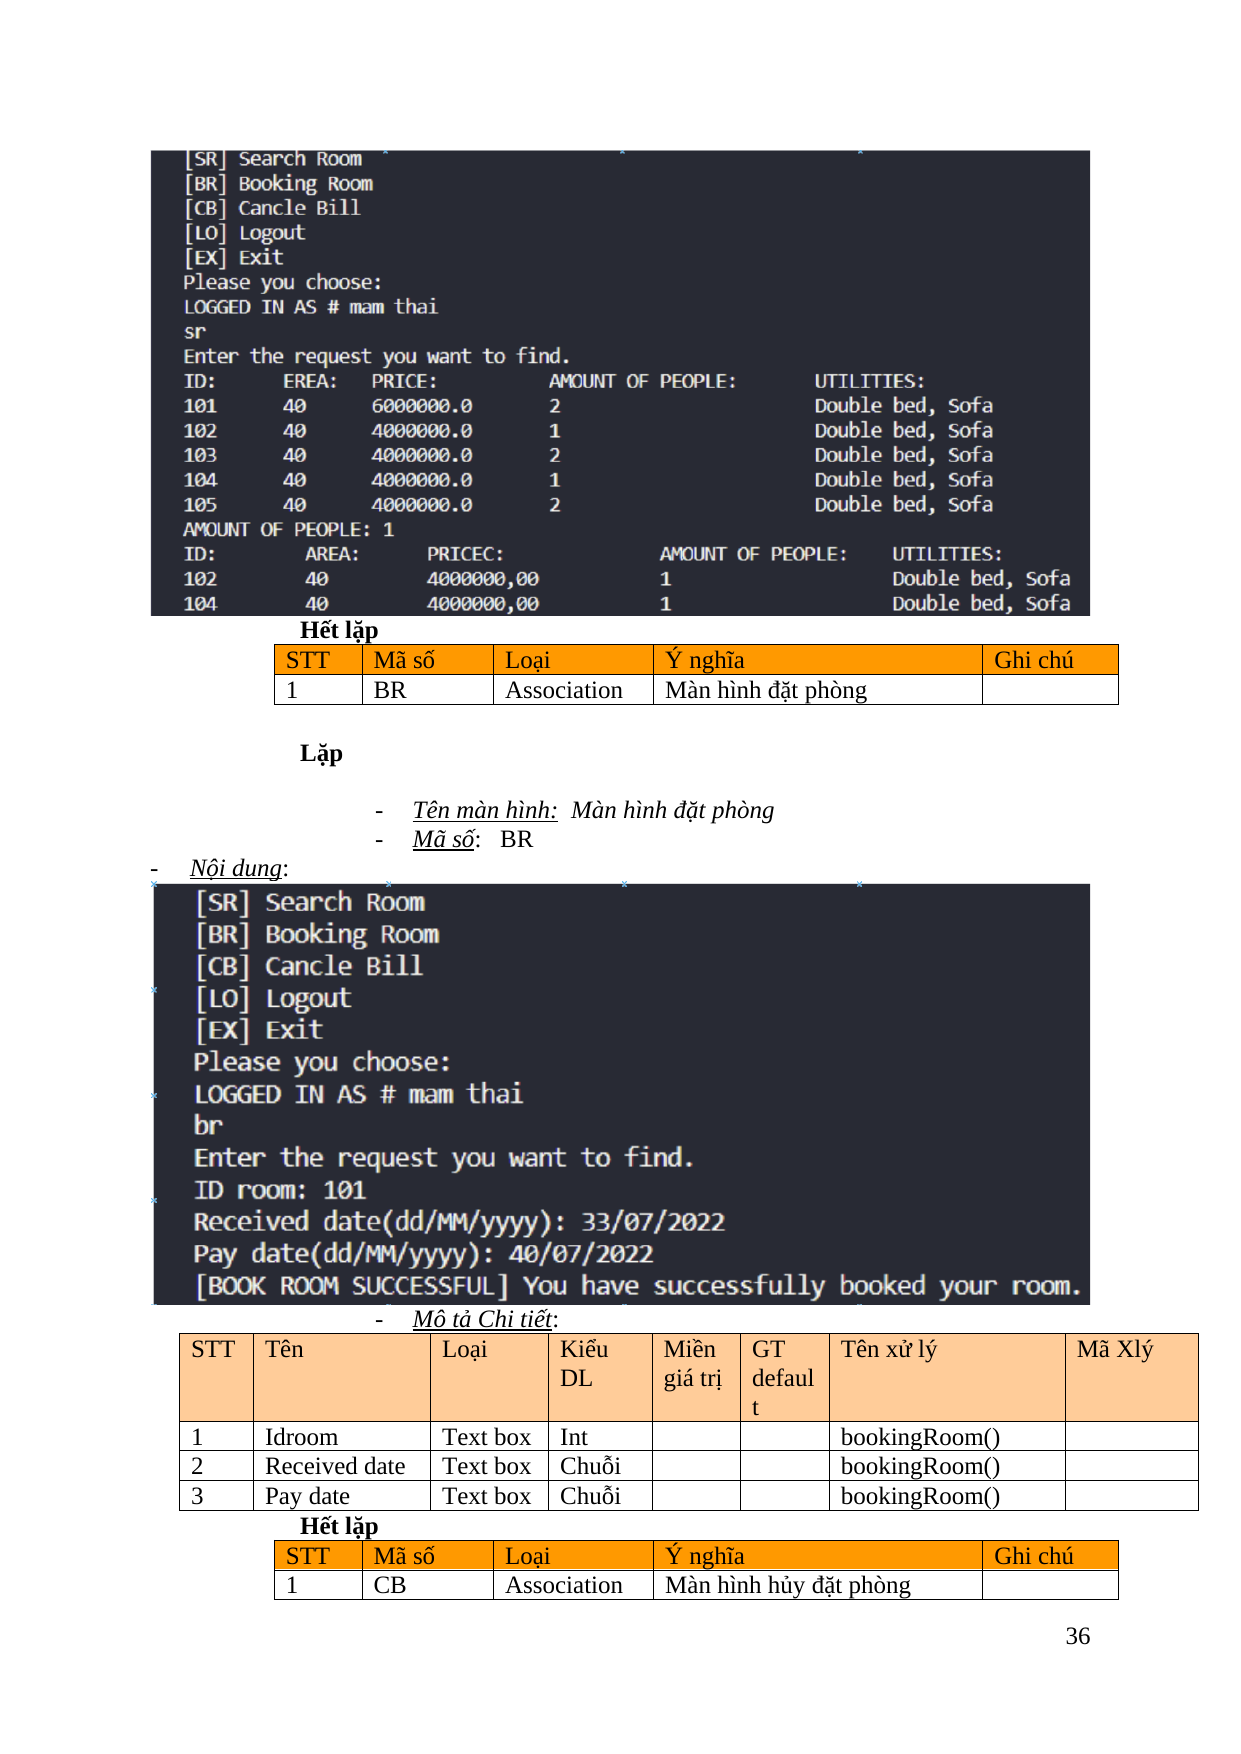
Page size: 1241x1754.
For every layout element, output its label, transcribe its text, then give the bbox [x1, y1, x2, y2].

list Mô tả Chi tiết: [375, 1305, 1090, 1333]
table_header Ghi chú [983, 1541, 1118, 1569]
table_cell [653, 1422, 740, 1450]
table_cell [983, 675, 1118, 703]
picture [150, 150, 1091, 616]
table_header STT [275, 645, 362, 674]
table_cell Association [494, 1571, 653, 1599]
table_cell Pay date [254, 1481, 430, 1510]
table_header Mã số [363, 645, 493, 674]
table_cell Text box [431, 1481, 548, 1510]
table_cell Int [549, 1422, 652, 1450]
table_cell [653, 1481, 740, 1510]
table_header Ghi chú [983, 645, 1118, 674]
table_cell Màn hình hủy đặt phòng [654, 1571, 982, 1599]
list Mã số: BR [375, 824, 1090, 853]
table_cell Chuỗi [549, 1481, 652, 1510]
table_cell 1 [180, 1422, 253, 1450]
table_cell bookingRoom() [830, 1422, 1065, 1450]
table_cell [983, 1571, 1118, 1599]
table_cell [741, 1422, 829, 1450]
table_cell [653, 1451, 740, 1480]
table_header Ý nghĩa [654, 1541, 982, 1569]
table_header GT default [741, 1334, 829, 1421]
table_cell Text box [431, 1451, 548, 1480]
text - Nội dung: [150, 853, 1090, 881]
table_header Miền giá trị [653, 1334, 740, 1421]
text Hết lặp [300, 1511, 1090, 1540]
table_cell [1066, 1481, 1198, 1510]
table_header Mã Xlý [1066, 1334, 1198, 1421]
table_header Ý nghĩa [654, 645, 982, 674]
table_cell CB [363, 1571, 493, 1599]
table_header Loại [431, 1334, 548, 1421]
table_cell Màn hình đặt phòng [654, 675, 982, 703]
table_header Tên [254, 1334, 430, 1421]
table_cell 2 [180, 1451, 253, 1480]
table_cell bookingRoom() [830, 1481, 1065, 1510]
list Tên màn hình: Màn hình đặt phòng [375, 796, 1090, 824]
text Lặp [262, 738, 1090, 767]
table_cell [741, 1481, 829, 1510]
table_cell Received date [254, 1451, 430, 1480]
table_cell 3 [180, 1481, 253, 1510]
table_cell Text box [431, 1422, 548, 1450]
table_cell Chuỗi [549, 1451, 652, 1480]
table_header Kiểu DL [549, 1334, 652, 1421]
table_header STT [180, 1334, 253, 1421]
table_header Loại [494, 1541, 653, 1569]
table_header Tên xử lý [830, 1334, 1065, 1421]
table_cell bookingRoom() [830, 1451, 1065, 1480]
table_cell Association [494, 675, 653, 703]
text Hết lặp [300, 616, 1090, 644]
table_cell [1066, 1451, 1198, 1480]
table_cell BR [363, 675, 493, 703]
table_header STT [275, 1541, 362, 1569]
table_header Mã số [363, 1541, 493, 1569]
table_cell Idroom [254, 1422, 430, 1450]
picture [150, 881, 1091, 1305]
table_cell [1066, 1422, 1198, 1450]
table_header Loại [494, 645, 653, 674]
table_cell 1 [275, 675, 362, 703]
table_cell 1 [275, 1571, 362, 1599]
table_cell [741, 1451, 829, 1480]
